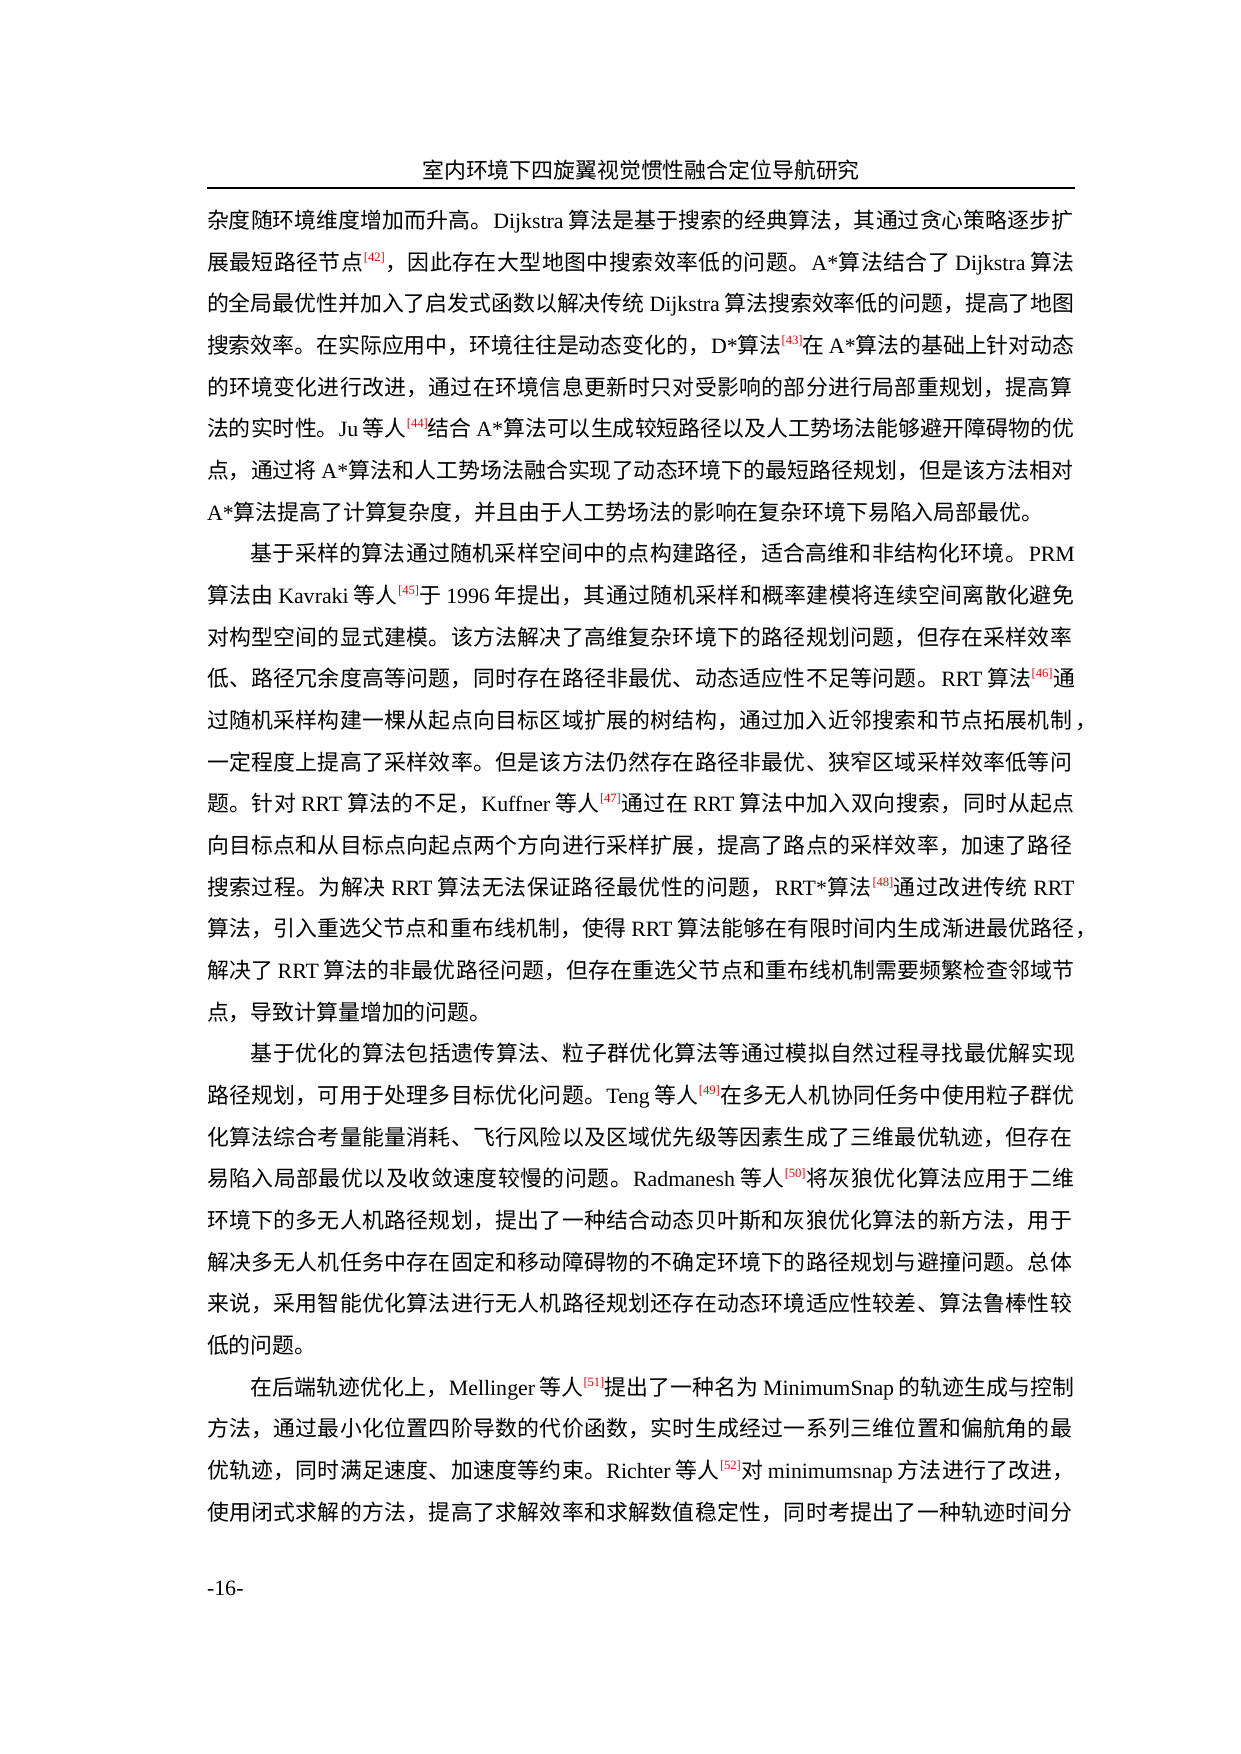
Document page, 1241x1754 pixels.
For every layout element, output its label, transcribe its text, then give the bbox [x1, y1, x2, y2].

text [207, 195, 1075, 528]
text 基于优化的算法包括遗传算法、粒子群优化算法等通过模拟自然过程寻找最优解实现路径规划，可用于处理多目标优化问题。Teng等人[49]在多无人机协同任务中使用粒子群优化算法综合考量能量消耗、飞行风险以及区域优先级等因素生成了三维最优轨迹，但存在易陷入局部最优以及收敛速度较慢的问题。Radmanesh等人[50]将灰狼优化算法应用于二维环境下的多无人机路径规划，提出了一种结合动态贝叶斯和灰狼优化算法的新方法，用于解决多无人机任务中存在固定和移动障碍物的不确定环境下的路径规划与避撞问题。总体来说，采用智能优化算法进行无人机路径规划还存在动态环境适应性较差、算法鲁棒性较低的问题。 [207, 1028, 1075, 1362]
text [207, 1362, 1075, 1528]
text 基于采样的算法通过随机采样空间中的点构建路径，适合高维和非结构化环境。PRM算法由Kavraki等人[45]于1996年提出，其通过随机采样和概率建模将连续空间离散化避免对构型空间的显式建模。该方法解决了高维复杂环境下的路径规划问题，但存在采样效率低、路径冗余度高等问题，同时存在路径非最优、动态适应性不足等问题。RRT算法[46]通过随机采样构建一棵从起点向目标区域扩展的树结构，通过加入近邻搜索和节点拓展机制，一定程度上提高了采样效率。但是该方法仍然存在路径非最优、狭窄区域采样效率低等问题。针对RRT算法的不足，Kuffner等人[47]通过在RRT算法中加入双向搜索，同时从起点向目标点和从目标点向起点两个方向进行采样扩展，提高了路点的采样效率，加速了路径搜索过程。为解决RRT算法无法保证路径最优性的问题，RRT*算法[48]通过改进传统RRT算法，引入重选父节点和重布线机制，使得RRT算法能够在有限时间内生成渐进最优路径，解决了RRT算法的非最优路径问题，但存在重选父节点和重布线机制需要频繁检查邻域节点，导致计算量增加的问题。 [207, 528, 1075, 1028]
